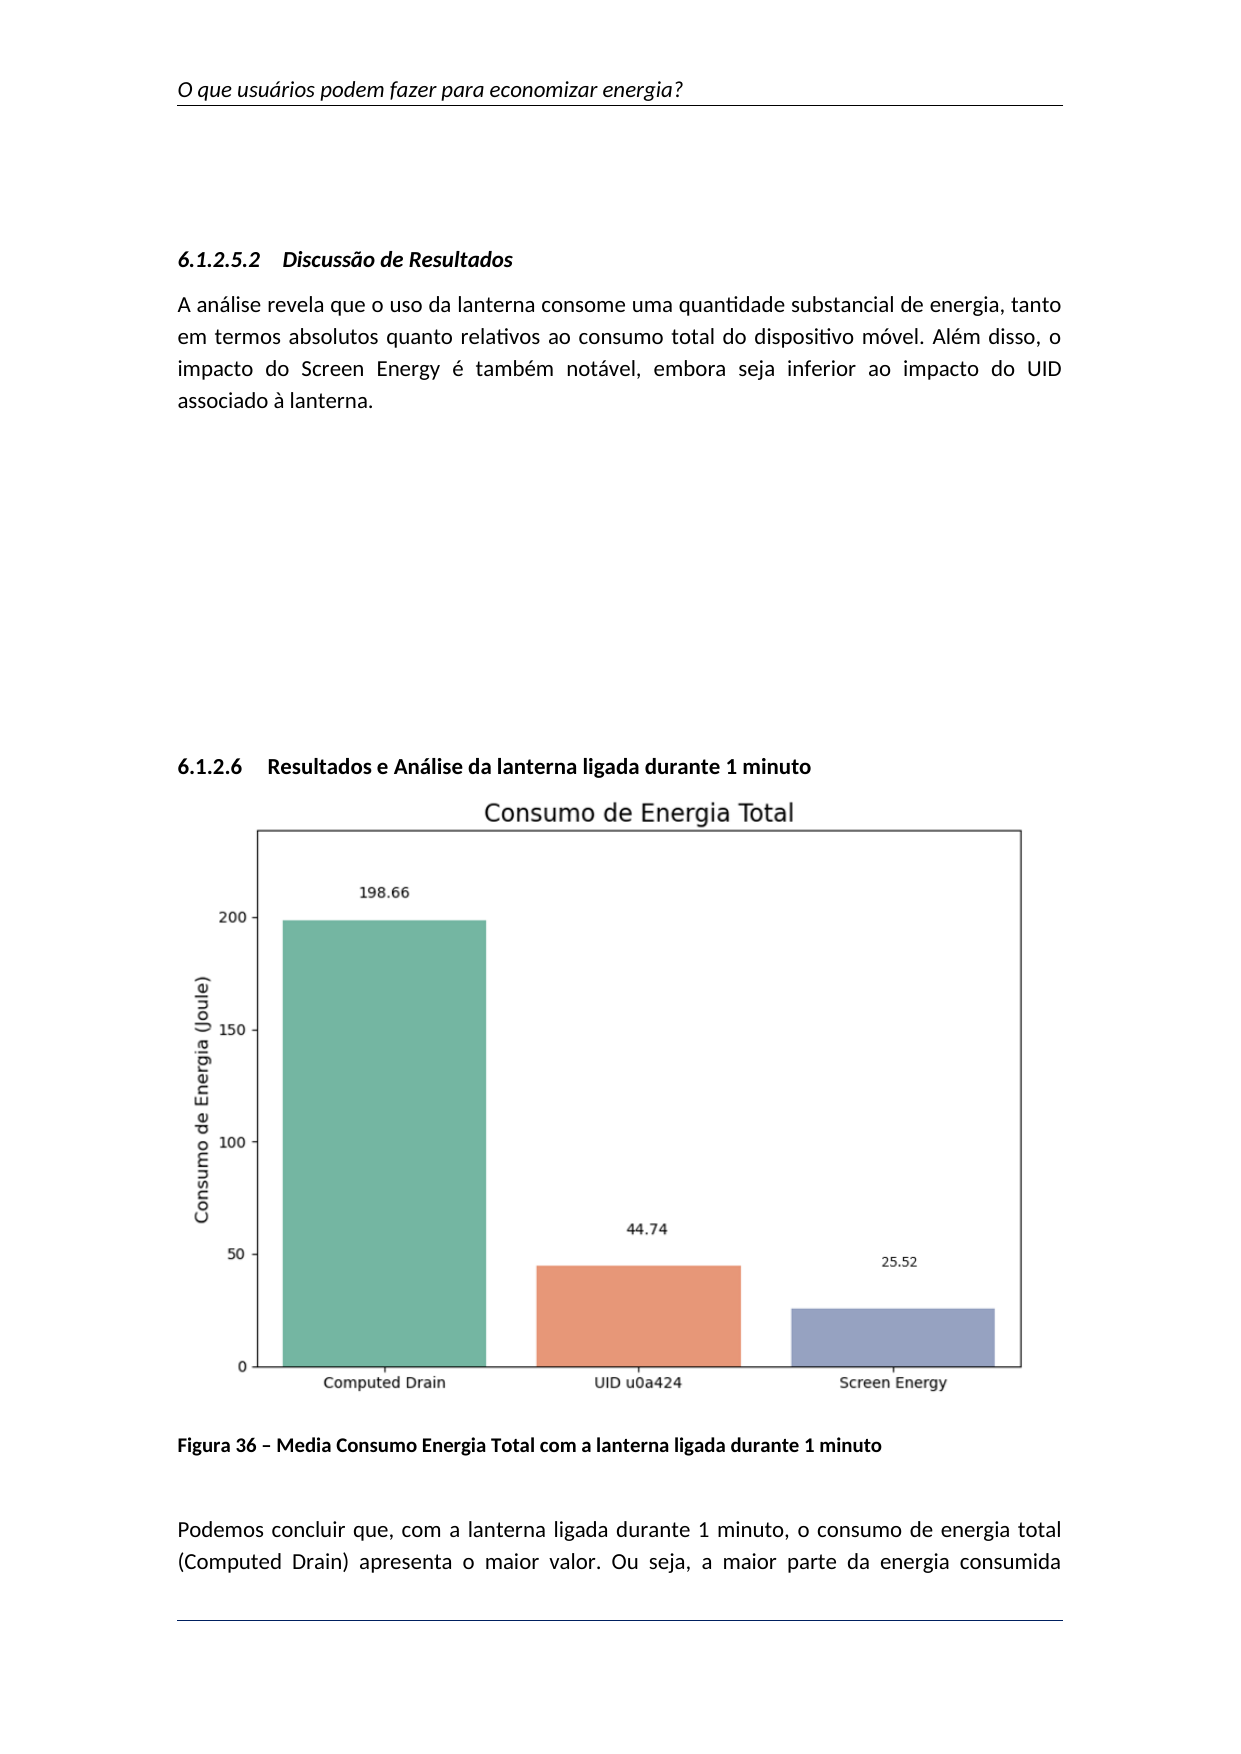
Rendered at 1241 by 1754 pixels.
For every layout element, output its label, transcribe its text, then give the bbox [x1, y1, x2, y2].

text A análise revela que o uso da lanterna consome uma quantidade substancial de energia, tanto em termos absolutos quanto relativos ao consumo total do dispositivo móvel. Além disso, o impacto do Screen Energy é também notável, embora seja inferior ao impacto do UID associado à lanterna. [177, 290, 1063, 414]
picture [177, 797, 1064, 1416]
subtitle Discussão de Resultados [177, 245, 1063, 273]
text Figura 36 – Media Consumo Energia Total com a lanterna ligada durante 1 minuto [177, 1432, 1063, 1457]
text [177, 1515, 1063, 1575]
subtitle Resultados e Análise da lanterna ligada durante 1 minuto [177, 752, 1063, 780]
